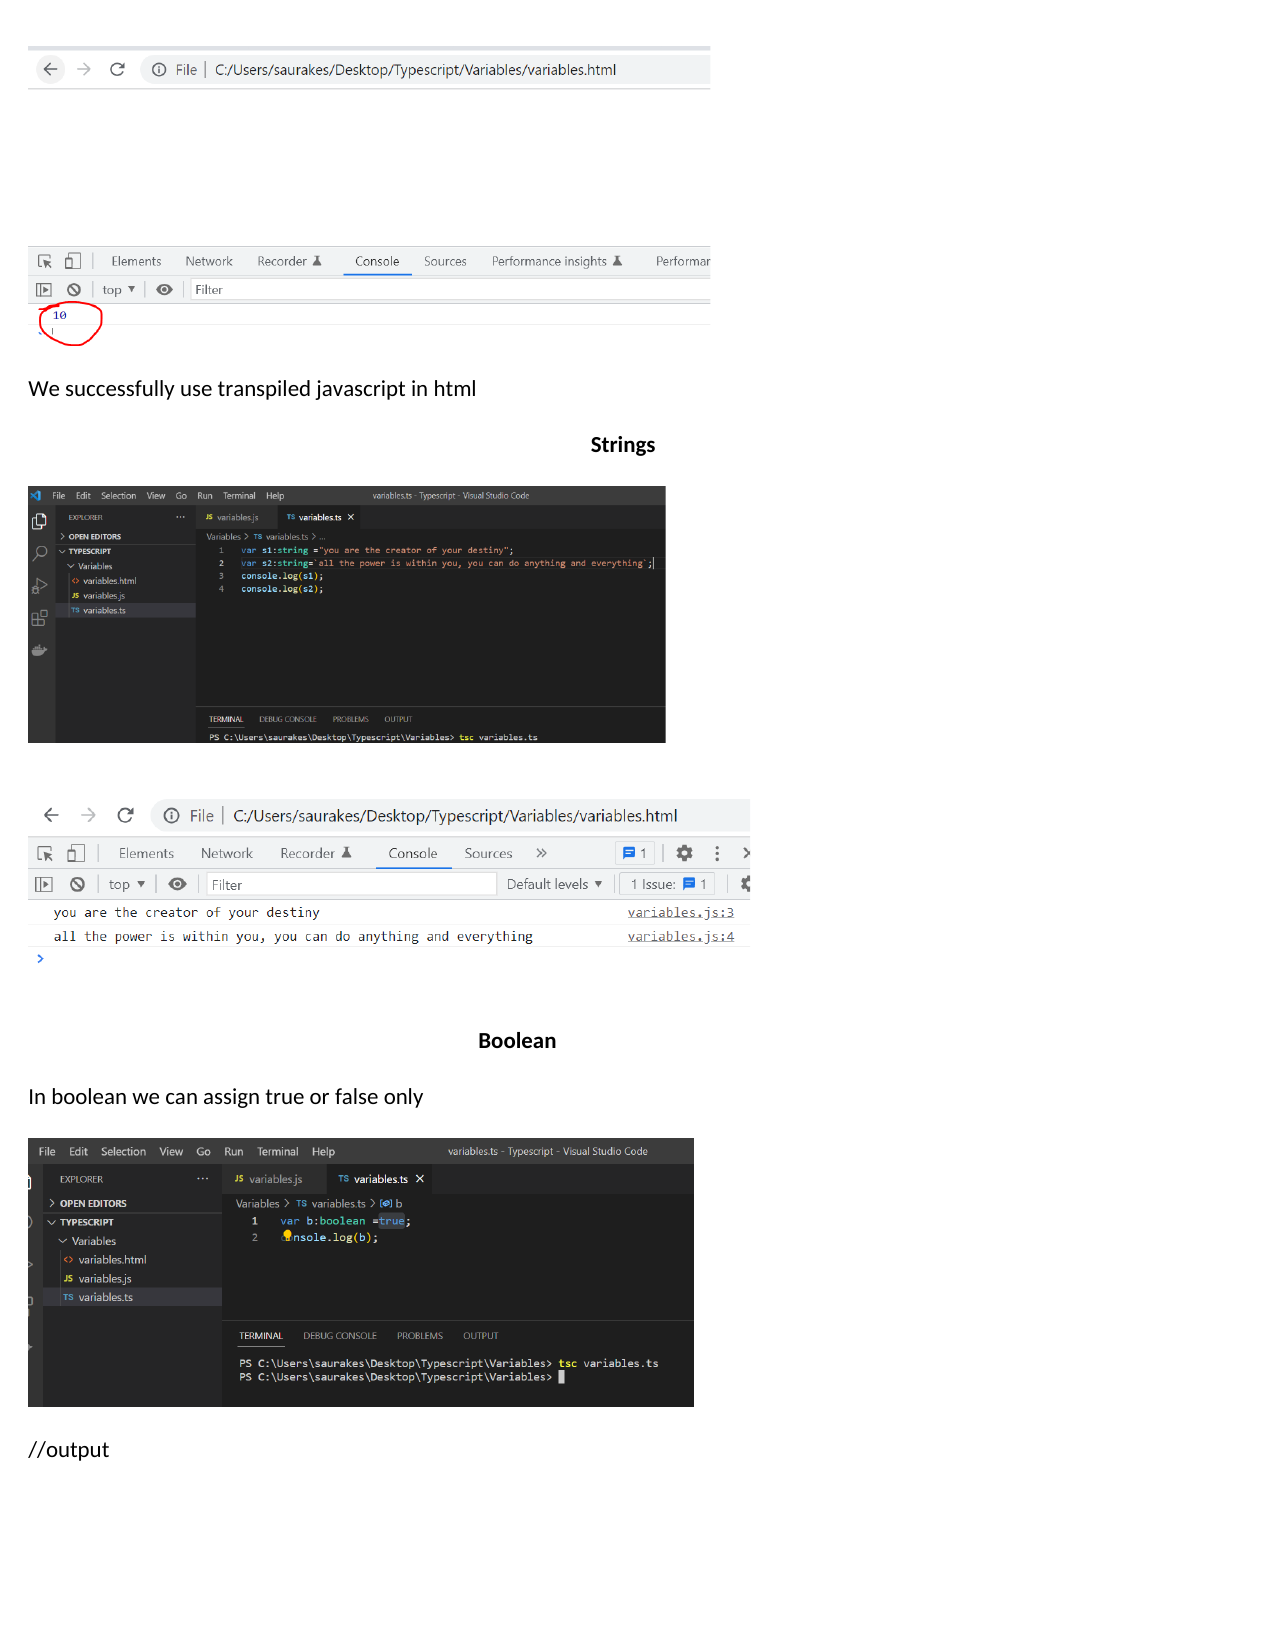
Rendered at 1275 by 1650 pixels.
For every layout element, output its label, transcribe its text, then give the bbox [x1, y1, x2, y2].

text Strings [591, 430, 1237, 458]
text Boolean [478, 1026, 1237, 1054]
picture [28, 1138, 694, 1407]
text In boolean we can assign true or false only [28, 1082, 1237, 1110]
picture [28, 486, 666, 743]
text //output [28, 1435, 1237, 1463]
picture [28, 46, 711, 346]
picture [28, 798, 750, 971]
text We successfully use transpiled javascript in html [28, 374, 1237, 402]
